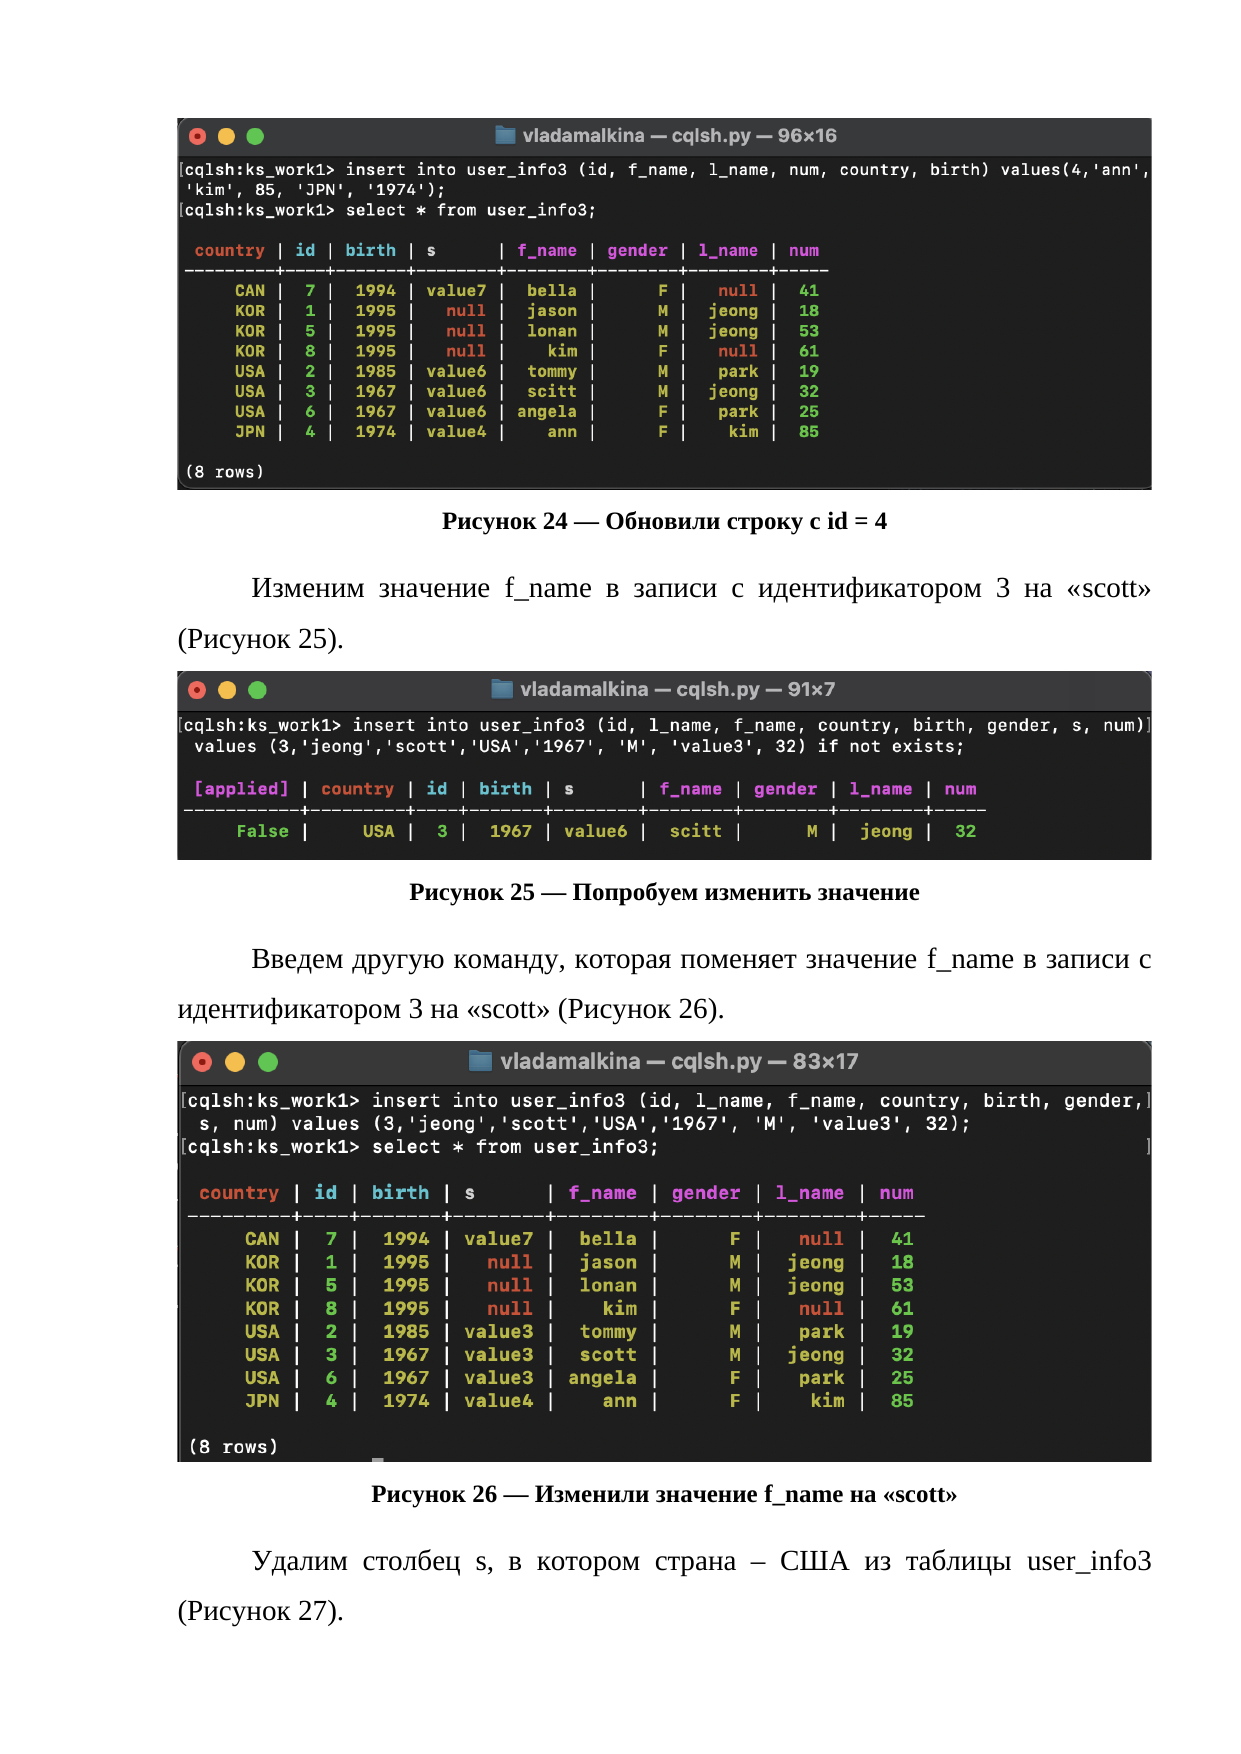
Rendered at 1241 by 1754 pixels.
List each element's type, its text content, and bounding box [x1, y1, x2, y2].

text Изменим значение f_name в записи с идентификатором 3 на «scott» (Рисунок 25). [177, 570, 1152, 654]
picture [177, 671, 1152, 860]
text Введем другую команду, которая поменяет значение f_name в записи с идентификатором 3 на «scott» (Рисунок 26). [177, 941, 1152, 1025]
text Рисунок 25 — Попробуем изменить значение [177, 877, 1152, 905]
text Удалим столбец s, в котором страна – США из таблицы user_info3 (Рисунок 27). [177, 1543, 1152, 1627]
text Рисунок 24 — Обновили строку с id = 4 [177, 506, 1152, 535]
picture [177, 118, 1152, 490]
text Рисунок 26 — Изменили значение f_name на «scott» [177, 1479, 1152, 1507]
picture [177, 1041, 1152, 1462]
